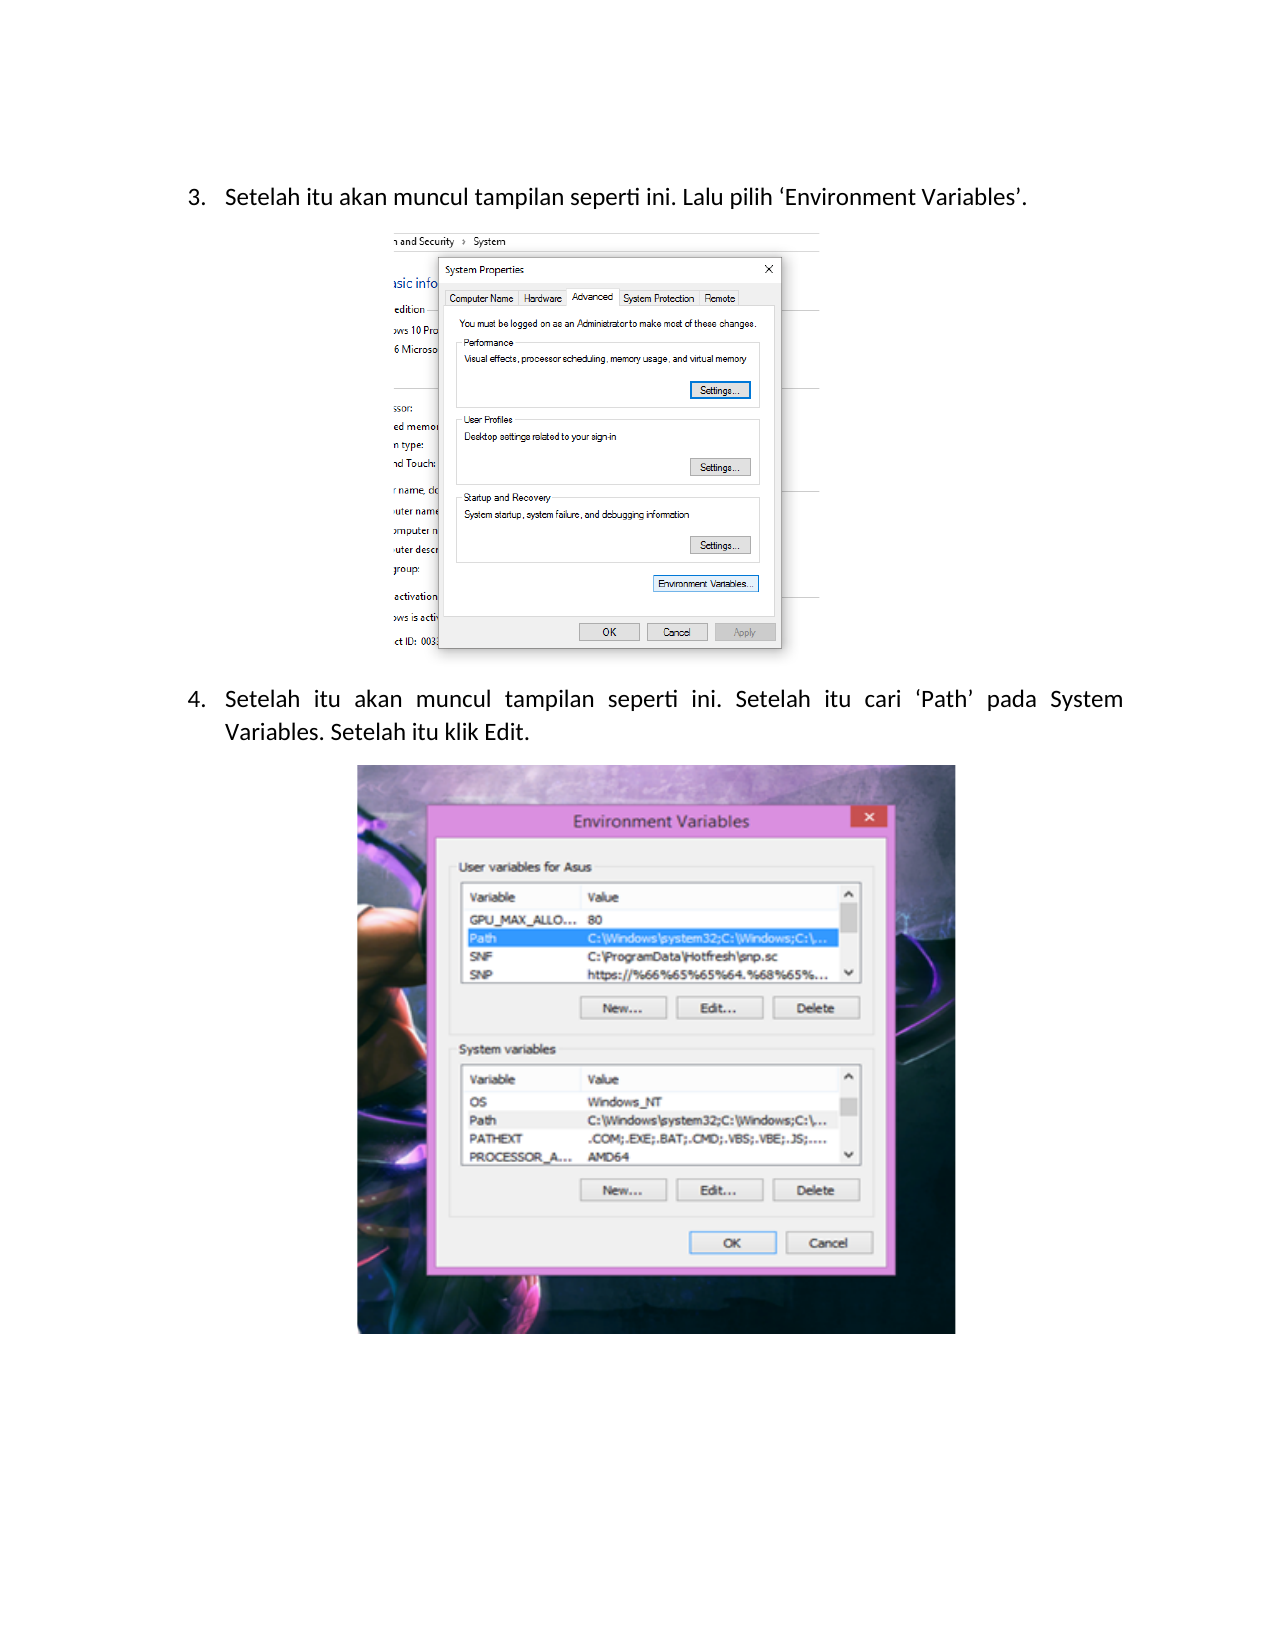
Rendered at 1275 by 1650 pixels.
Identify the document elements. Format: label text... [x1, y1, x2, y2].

picture [357, 765, 956, 1334]
list Setelah itu akan muncul tampilan seperti ini. Lalu pilih ‘Environment Variables’. [187, 181, 1125, 211]
picture [393, 223, 820, 679]
